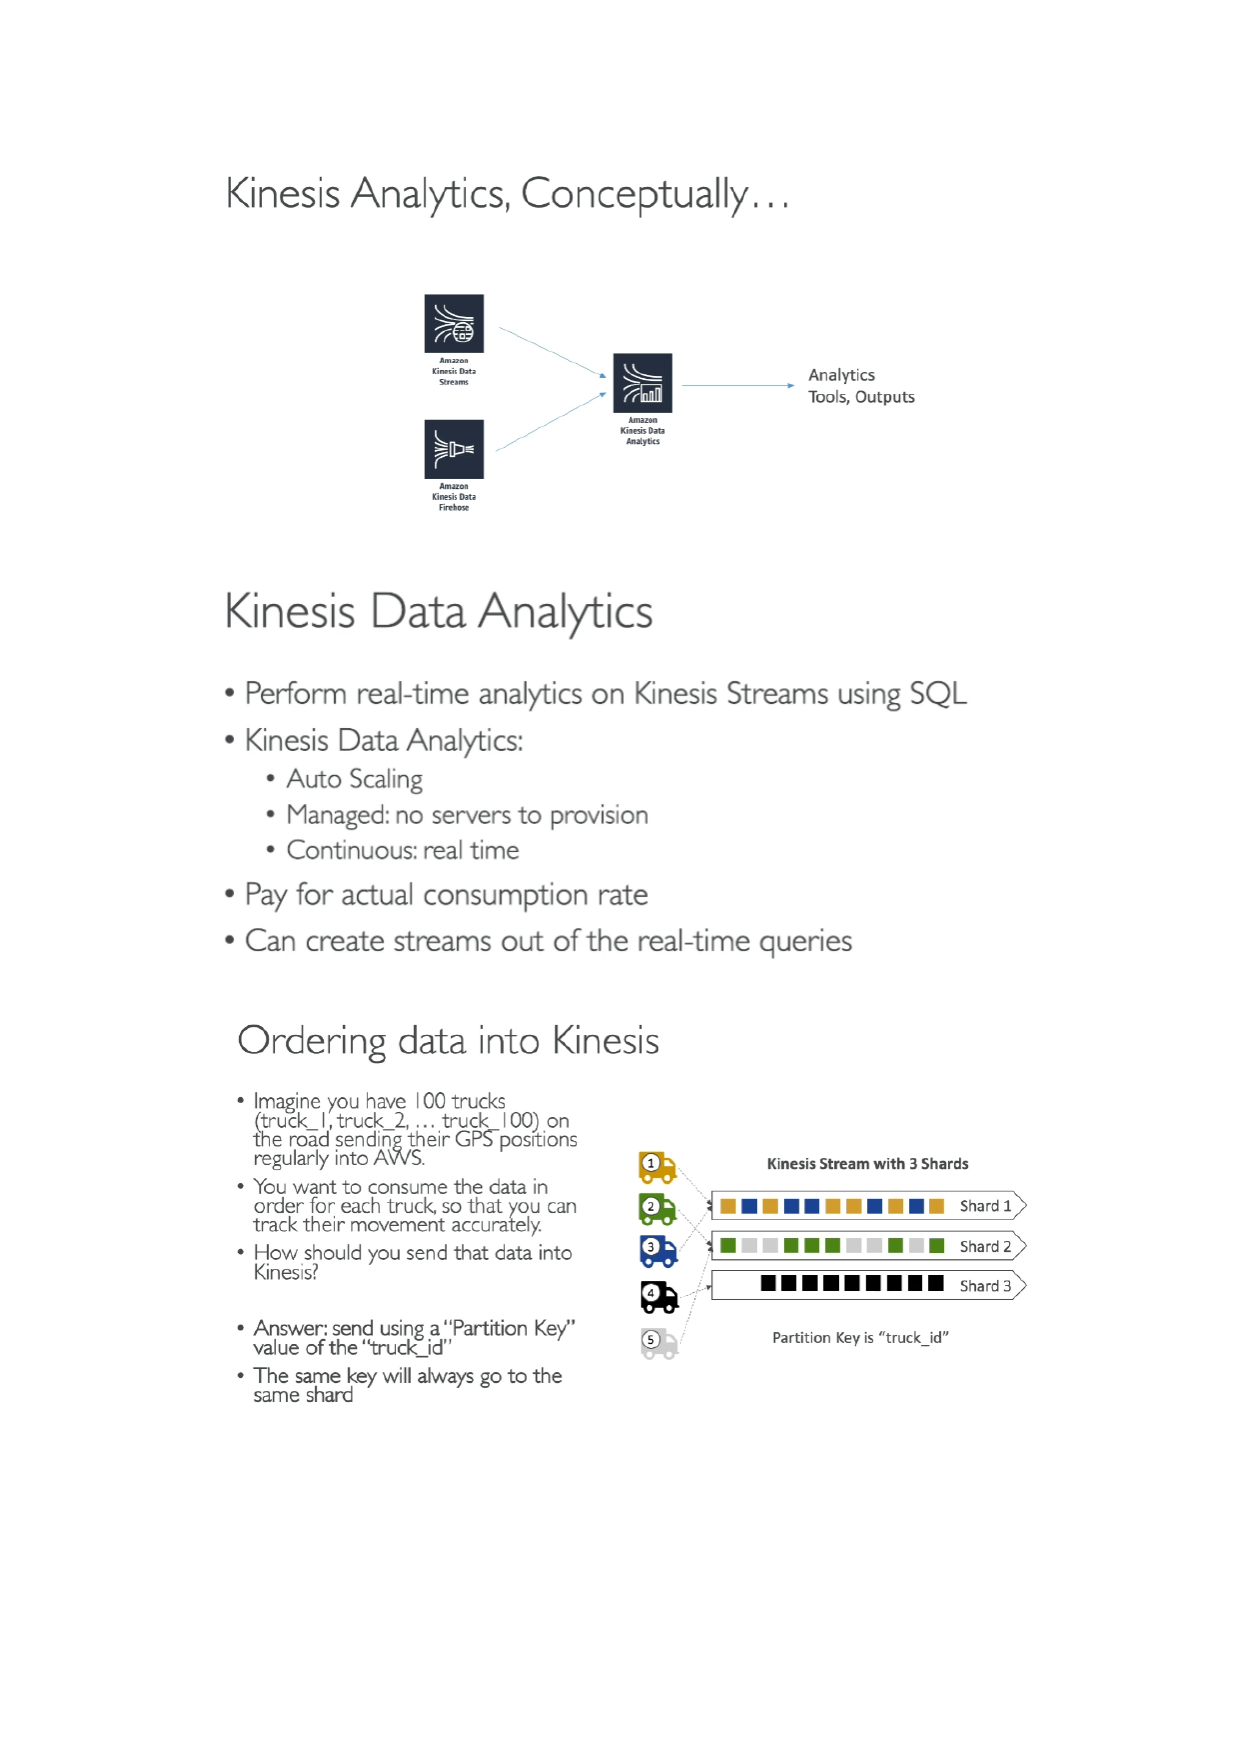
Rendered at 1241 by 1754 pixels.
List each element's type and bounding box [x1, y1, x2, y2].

picture [187, 150, 1053, 1419]
